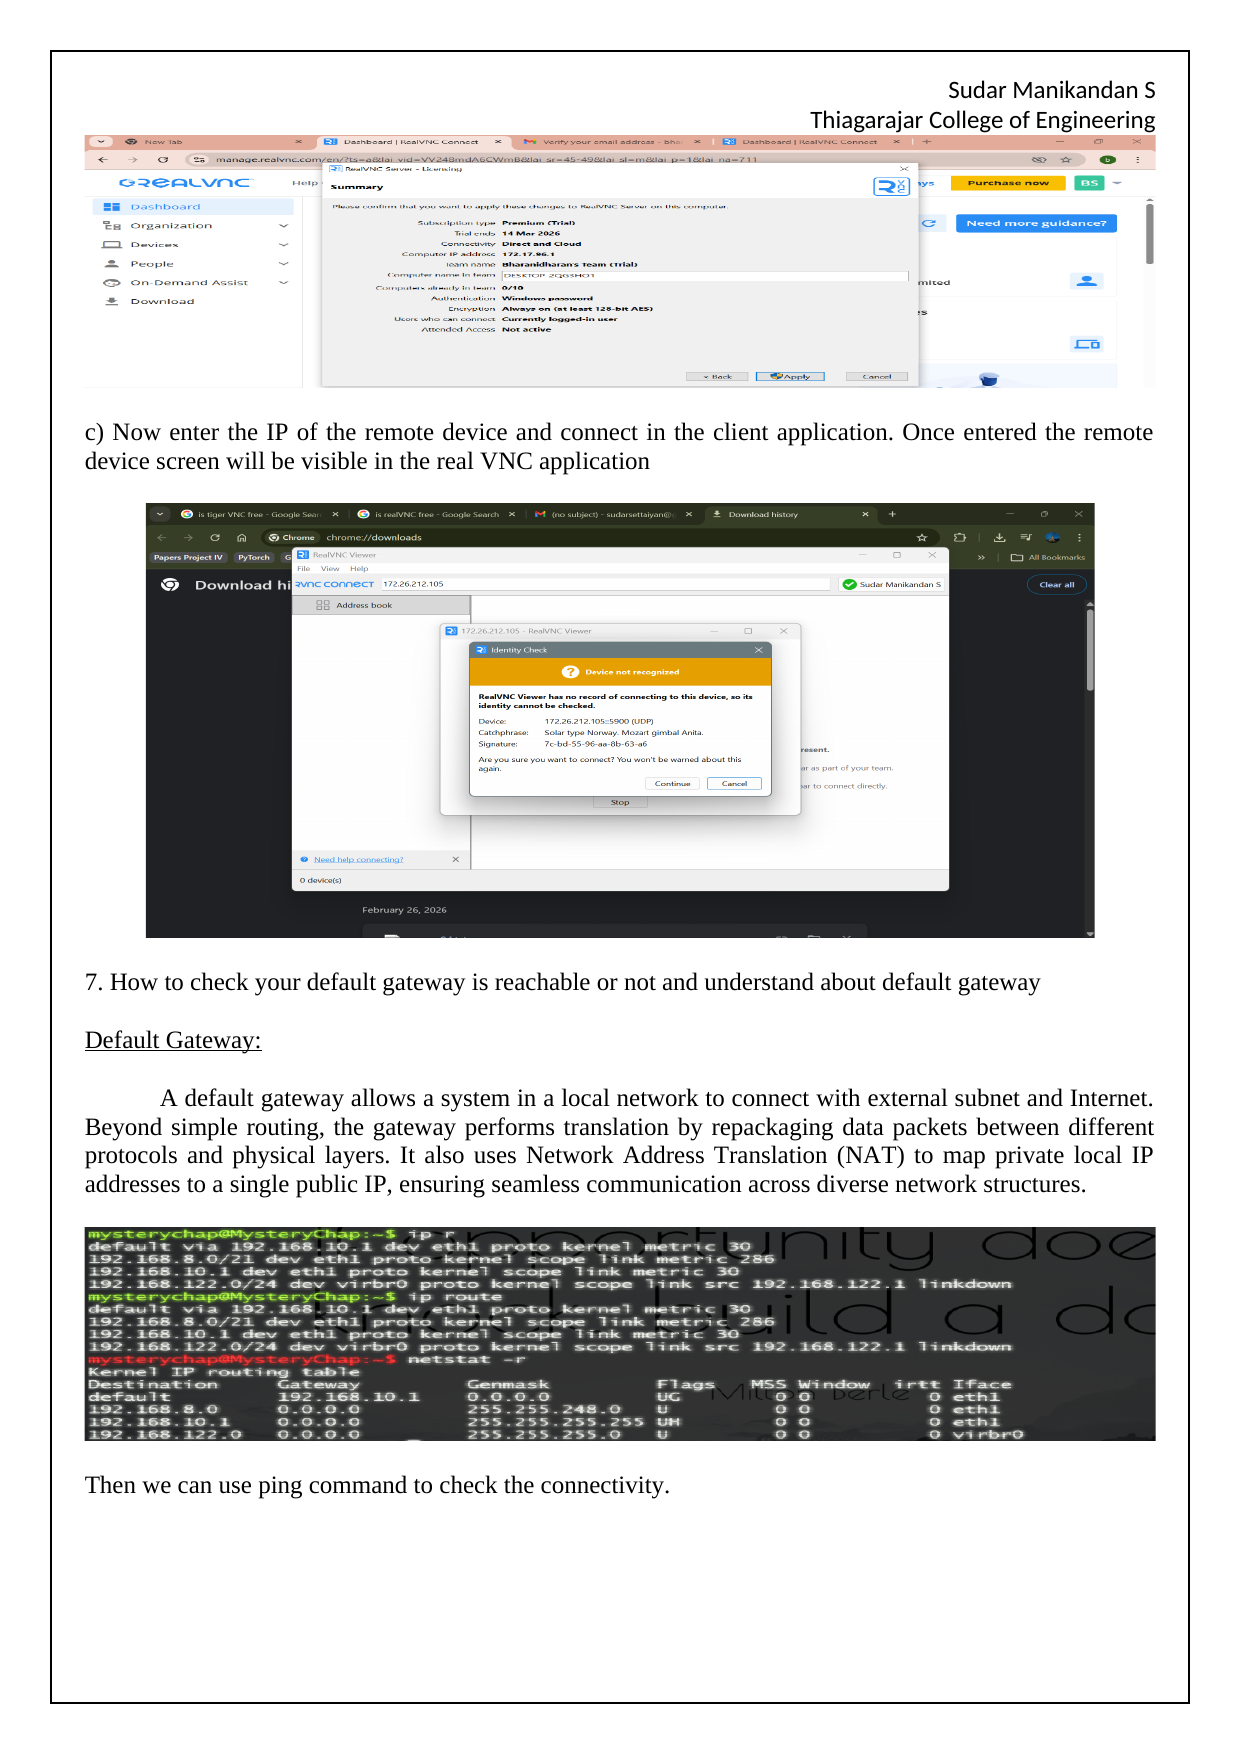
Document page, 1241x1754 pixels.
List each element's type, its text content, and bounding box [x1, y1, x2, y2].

text Then we can use ping command to check the connectivity. [84, 1470, 1156, 1499]
picture [145, 503, 1095, 938]
text c) Now enter the IP of the remote device and connect in the client application. Once entered the remote device screen will be visible in the real VNC application [84, 417, 1156, 475]
text Default Gateway: [84, 1025, 1156, 1054]
text A default gateway allows a system in a local network to connect with external subnet and Internet. Beyond simple routing, the gateway performs translation by repackaging data packets between different protocols and physical layers. It also uses Network Address Translation (NAT) to map private local IP addresses to a single public IP, ensuring seamless communication across diverse network structures. [84, 1083, 1156, 1198]
text 7. How to check your default gateway is reachable or not and understand about default gateway [84, 967, 1156, 996]
picture [84, 1227, 1156, 1441]
picture [84, 135, 1156, 388]
